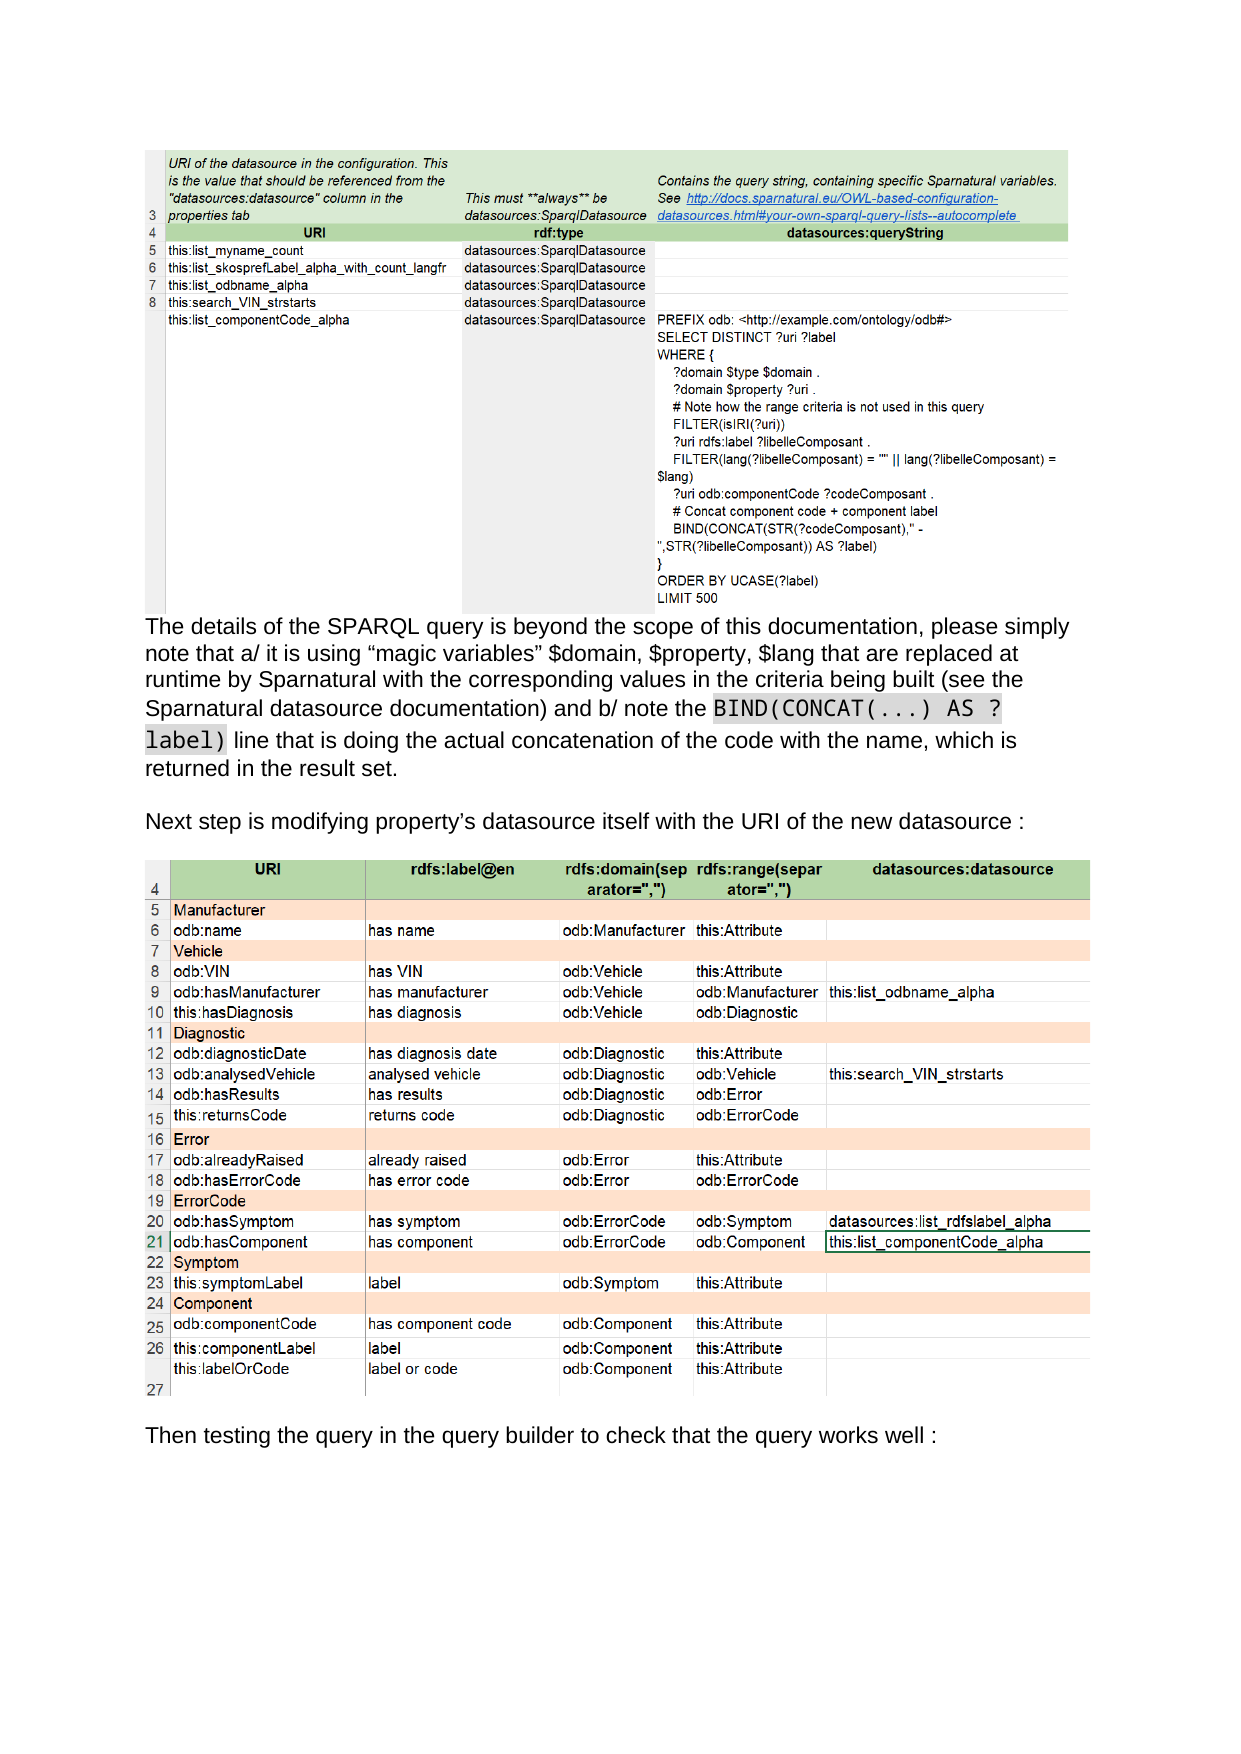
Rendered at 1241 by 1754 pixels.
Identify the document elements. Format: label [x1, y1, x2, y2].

picture [144, 150, 1069, 614]
picture [144, 860, 1091, 1396]
table_header [134, 150, 1090, 1475]
